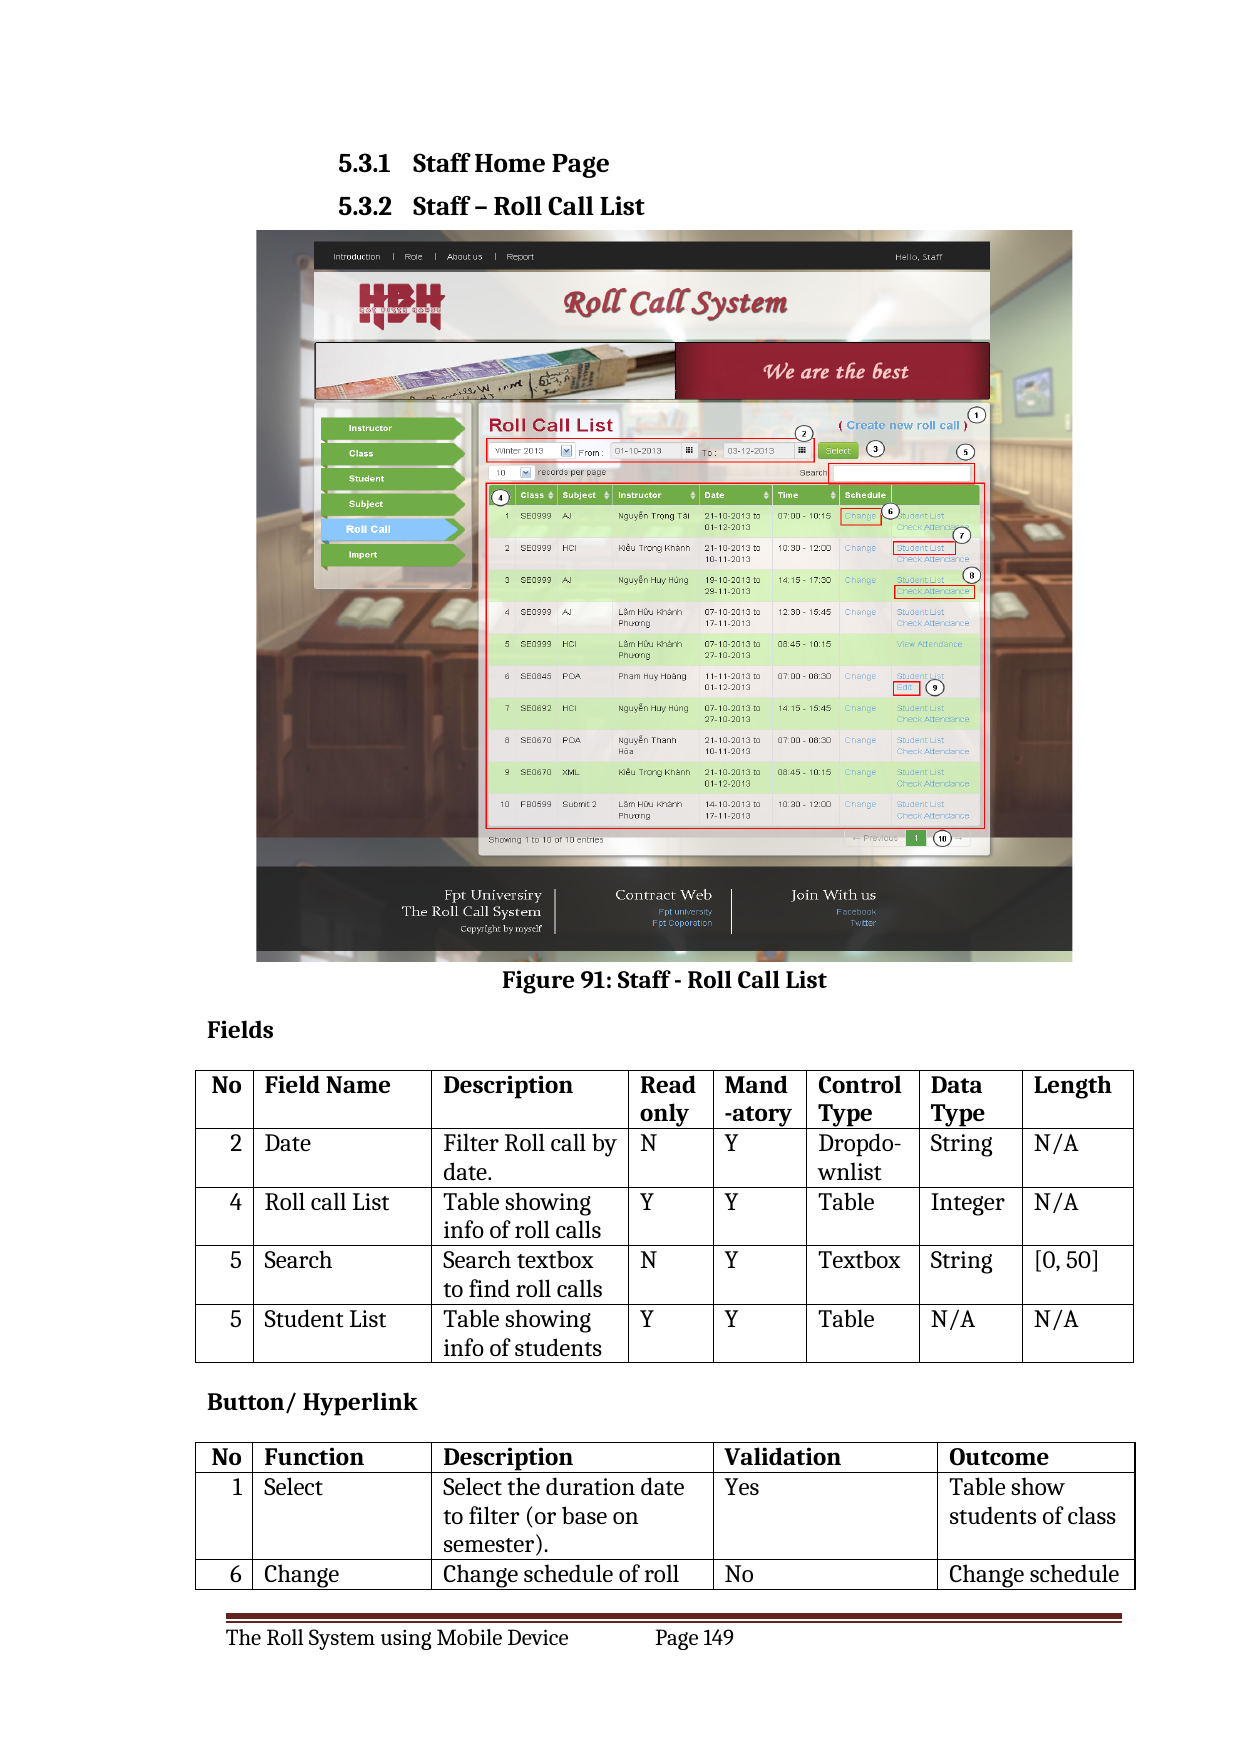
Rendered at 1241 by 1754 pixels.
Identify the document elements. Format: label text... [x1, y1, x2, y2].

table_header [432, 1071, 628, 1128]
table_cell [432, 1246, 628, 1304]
subtitle Staff Home Page [338, 148, 1122, 179]
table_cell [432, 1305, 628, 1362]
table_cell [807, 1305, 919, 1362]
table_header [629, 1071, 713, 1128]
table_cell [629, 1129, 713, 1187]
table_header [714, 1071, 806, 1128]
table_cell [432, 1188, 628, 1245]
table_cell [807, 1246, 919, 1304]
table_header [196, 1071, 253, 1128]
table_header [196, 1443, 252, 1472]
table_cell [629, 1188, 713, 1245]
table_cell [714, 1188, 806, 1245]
text Figure 91: Staff - Roll Call List [207, 966, 1122, 995]
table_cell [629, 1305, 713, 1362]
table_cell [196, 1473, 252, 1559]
text Button/ Hyperlink [207, 1388, 1122, 1417]
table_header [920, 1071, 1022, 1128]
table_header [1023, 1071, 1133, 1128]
text Fields [207, 1016, 1122, 1044]
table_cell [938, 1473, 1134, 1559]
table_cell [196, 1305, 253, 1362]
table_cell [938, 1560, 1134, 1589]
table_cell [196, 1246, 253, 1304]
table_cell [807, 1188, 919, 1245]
picture [256, 230, 1073, 962]
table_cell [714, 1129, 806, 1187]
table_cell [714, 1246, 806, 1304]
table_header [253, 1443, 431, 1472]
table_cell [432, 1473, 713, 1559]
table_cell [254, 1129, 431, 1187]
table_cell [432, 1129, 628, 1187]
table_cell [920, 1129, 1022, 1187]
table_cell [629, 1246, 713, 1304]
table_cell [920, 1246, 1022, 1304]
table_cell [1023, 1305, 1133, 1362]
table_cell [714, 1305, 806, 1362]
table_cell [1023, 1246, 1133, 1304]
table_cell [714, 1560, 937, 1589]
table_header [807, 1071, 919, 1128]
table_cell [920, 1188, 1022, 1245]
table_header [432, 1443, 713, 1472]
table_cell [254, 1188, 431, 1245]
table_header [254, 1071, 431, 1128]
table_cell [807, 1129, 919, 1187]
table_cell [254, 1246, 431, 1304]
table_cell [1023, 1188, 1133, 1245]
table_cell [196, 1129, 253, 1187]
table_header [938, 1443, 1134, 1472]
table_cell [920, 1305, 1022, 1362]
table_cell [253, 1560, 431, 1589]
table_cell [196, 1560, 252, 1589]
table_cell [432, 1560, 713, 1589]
subtitle Staff – Roll Call List [338, 191, 1122, 222]
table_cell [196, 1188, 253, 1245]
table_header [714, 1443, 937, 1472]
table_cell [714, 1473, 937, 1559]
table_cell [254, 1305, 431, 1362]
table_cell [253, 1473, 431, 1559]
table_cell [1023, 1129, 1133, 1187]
